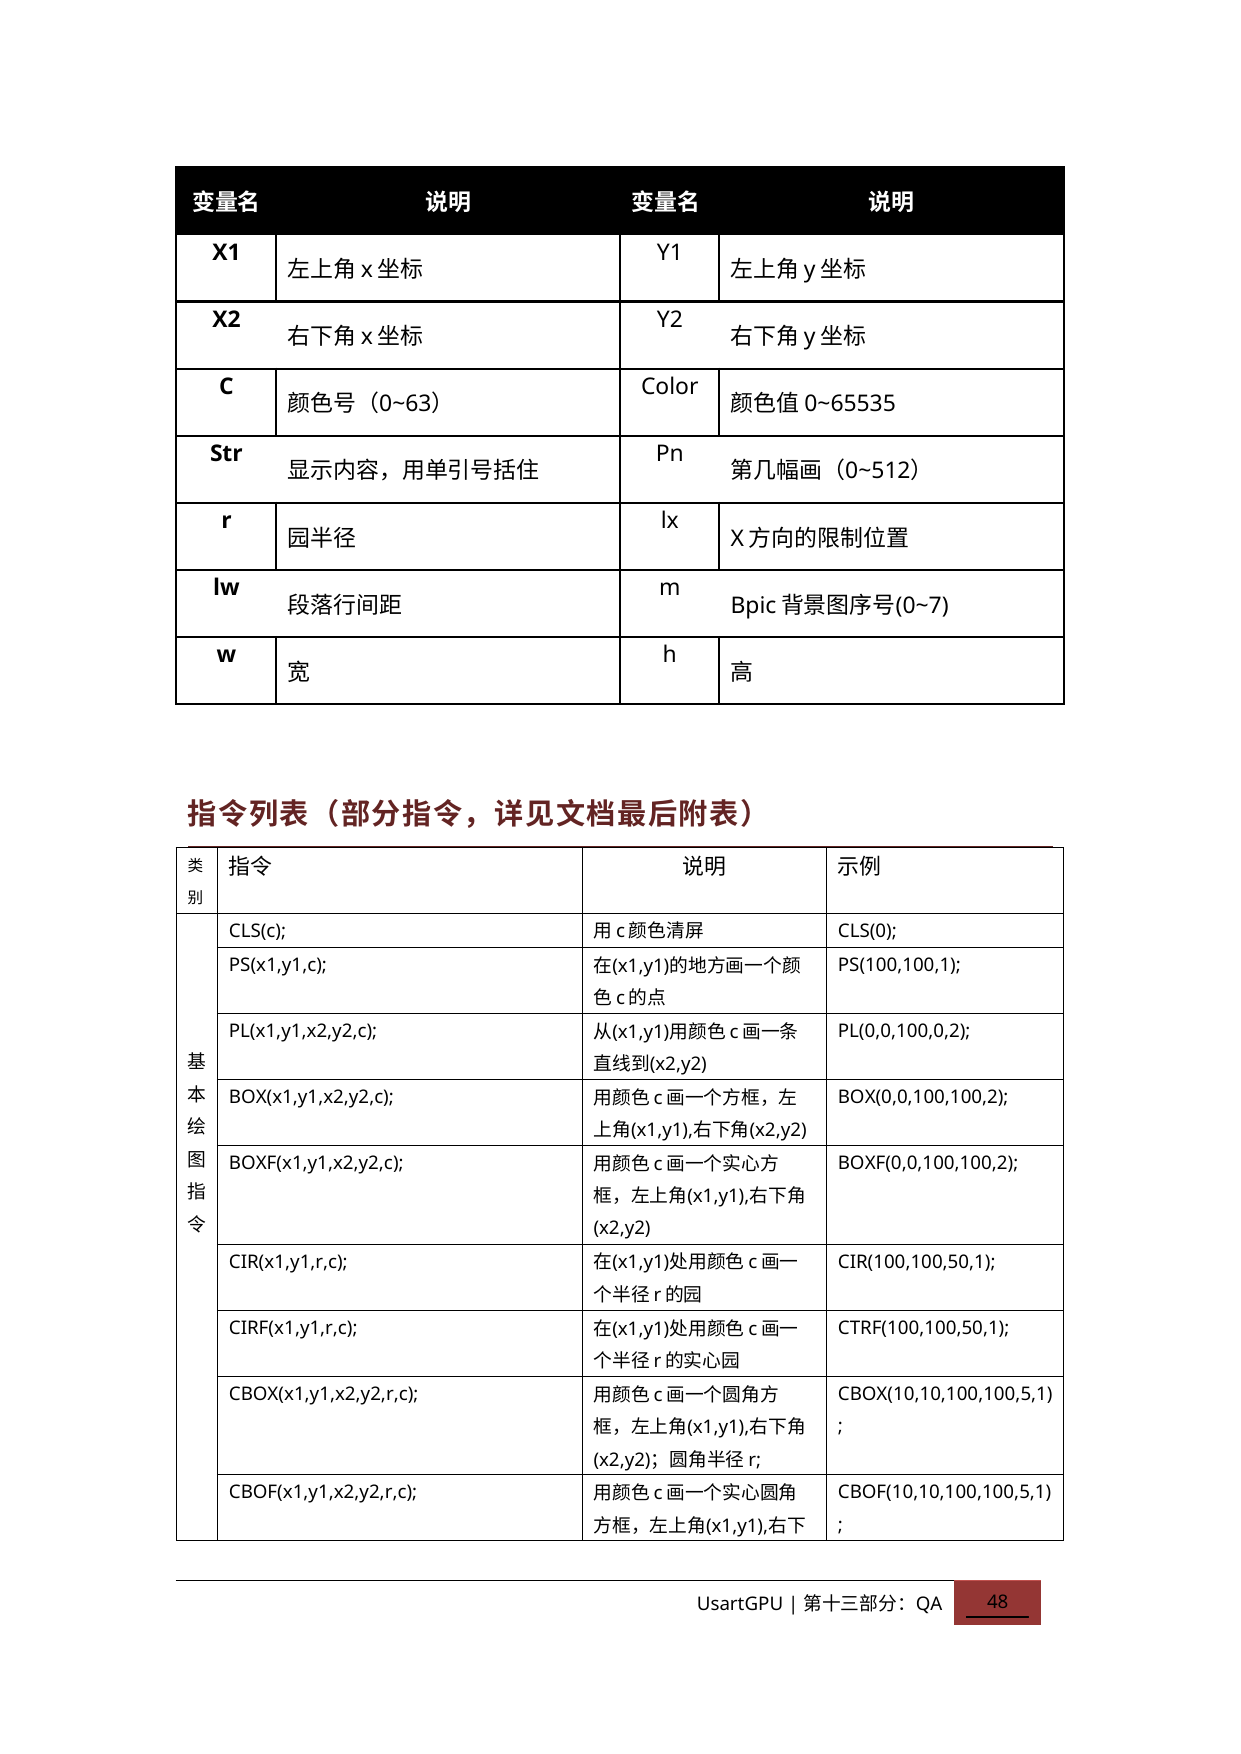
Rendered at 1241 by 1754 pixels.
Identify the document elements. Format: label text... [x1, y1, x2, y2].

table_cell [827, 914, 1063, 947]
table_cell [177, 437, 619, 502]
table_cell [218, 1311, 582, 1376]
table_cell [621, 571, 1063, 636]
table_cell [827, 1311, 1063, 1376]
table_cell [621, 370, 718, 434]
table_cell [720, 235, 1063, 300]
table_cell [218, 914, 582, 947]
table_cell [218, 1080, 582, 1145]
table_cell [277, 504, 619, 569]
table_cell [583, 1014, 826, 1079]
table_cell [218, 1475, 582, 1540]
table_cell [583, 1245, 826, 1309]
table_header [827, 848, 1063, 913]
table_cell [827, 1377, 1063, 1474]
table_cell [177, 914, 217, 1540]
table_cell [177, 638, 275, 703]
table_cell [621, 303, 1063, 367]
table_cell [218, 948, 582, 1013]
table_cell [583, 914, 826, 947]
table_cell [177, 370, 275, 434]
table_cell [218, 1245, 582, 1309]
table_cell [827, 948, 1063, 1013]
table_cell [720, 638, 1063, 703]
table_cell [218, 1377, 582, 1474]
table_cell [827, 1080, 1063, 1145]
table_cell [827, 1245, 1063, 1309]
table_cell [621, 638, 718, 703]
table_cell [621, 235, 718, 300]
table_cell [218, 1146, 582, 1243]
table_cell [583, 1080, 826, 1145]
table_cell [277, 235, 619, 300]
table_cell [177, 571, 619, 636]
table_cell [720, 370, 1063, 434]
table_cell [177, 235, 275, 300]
subtitle 指令列表（部分指令，详见文档最后附表） [187, 779, 1053, 847]
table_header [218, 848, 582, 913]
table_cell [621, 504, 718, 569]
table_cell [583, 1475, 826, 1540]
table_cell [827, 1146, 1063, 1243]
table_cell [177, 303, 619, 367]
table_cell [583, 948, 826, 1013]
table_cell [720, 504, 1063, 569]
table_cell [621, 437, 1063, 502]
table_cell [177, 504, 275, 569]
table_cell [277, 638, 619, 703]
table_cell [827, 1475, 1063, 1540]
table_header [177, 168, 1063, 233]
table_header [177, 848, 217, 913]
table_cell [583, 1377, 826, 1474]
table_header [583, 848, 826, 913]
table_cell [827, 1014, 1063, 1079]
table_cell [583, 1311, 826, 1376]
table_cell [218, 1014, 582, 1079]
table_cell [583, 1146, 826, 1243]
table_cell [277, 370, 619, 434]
